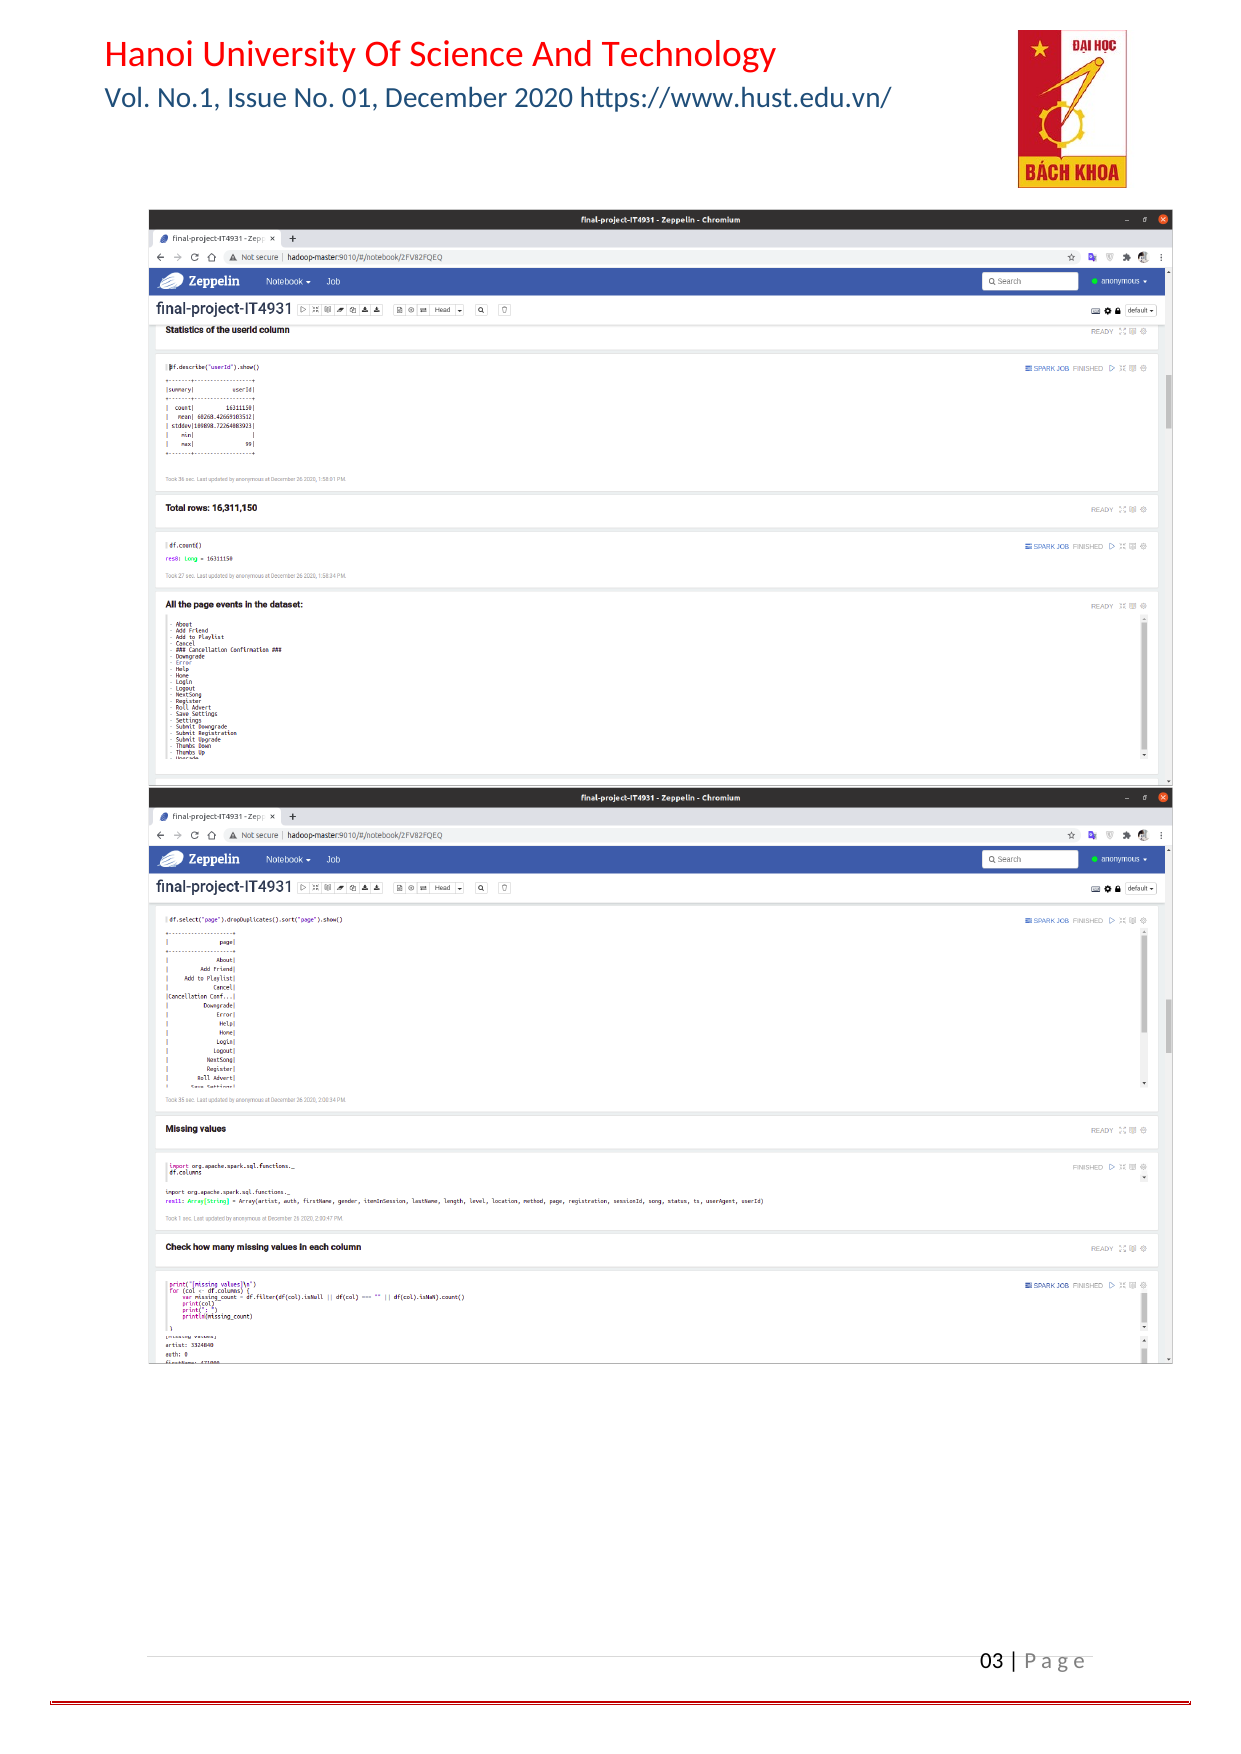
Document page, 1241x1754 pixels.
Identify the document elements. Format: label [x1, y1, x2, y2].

picture [148, 787, 1173, 1364]
picture [148, 209, 1173, 786]
picture [990, 30, 1153, 188]
